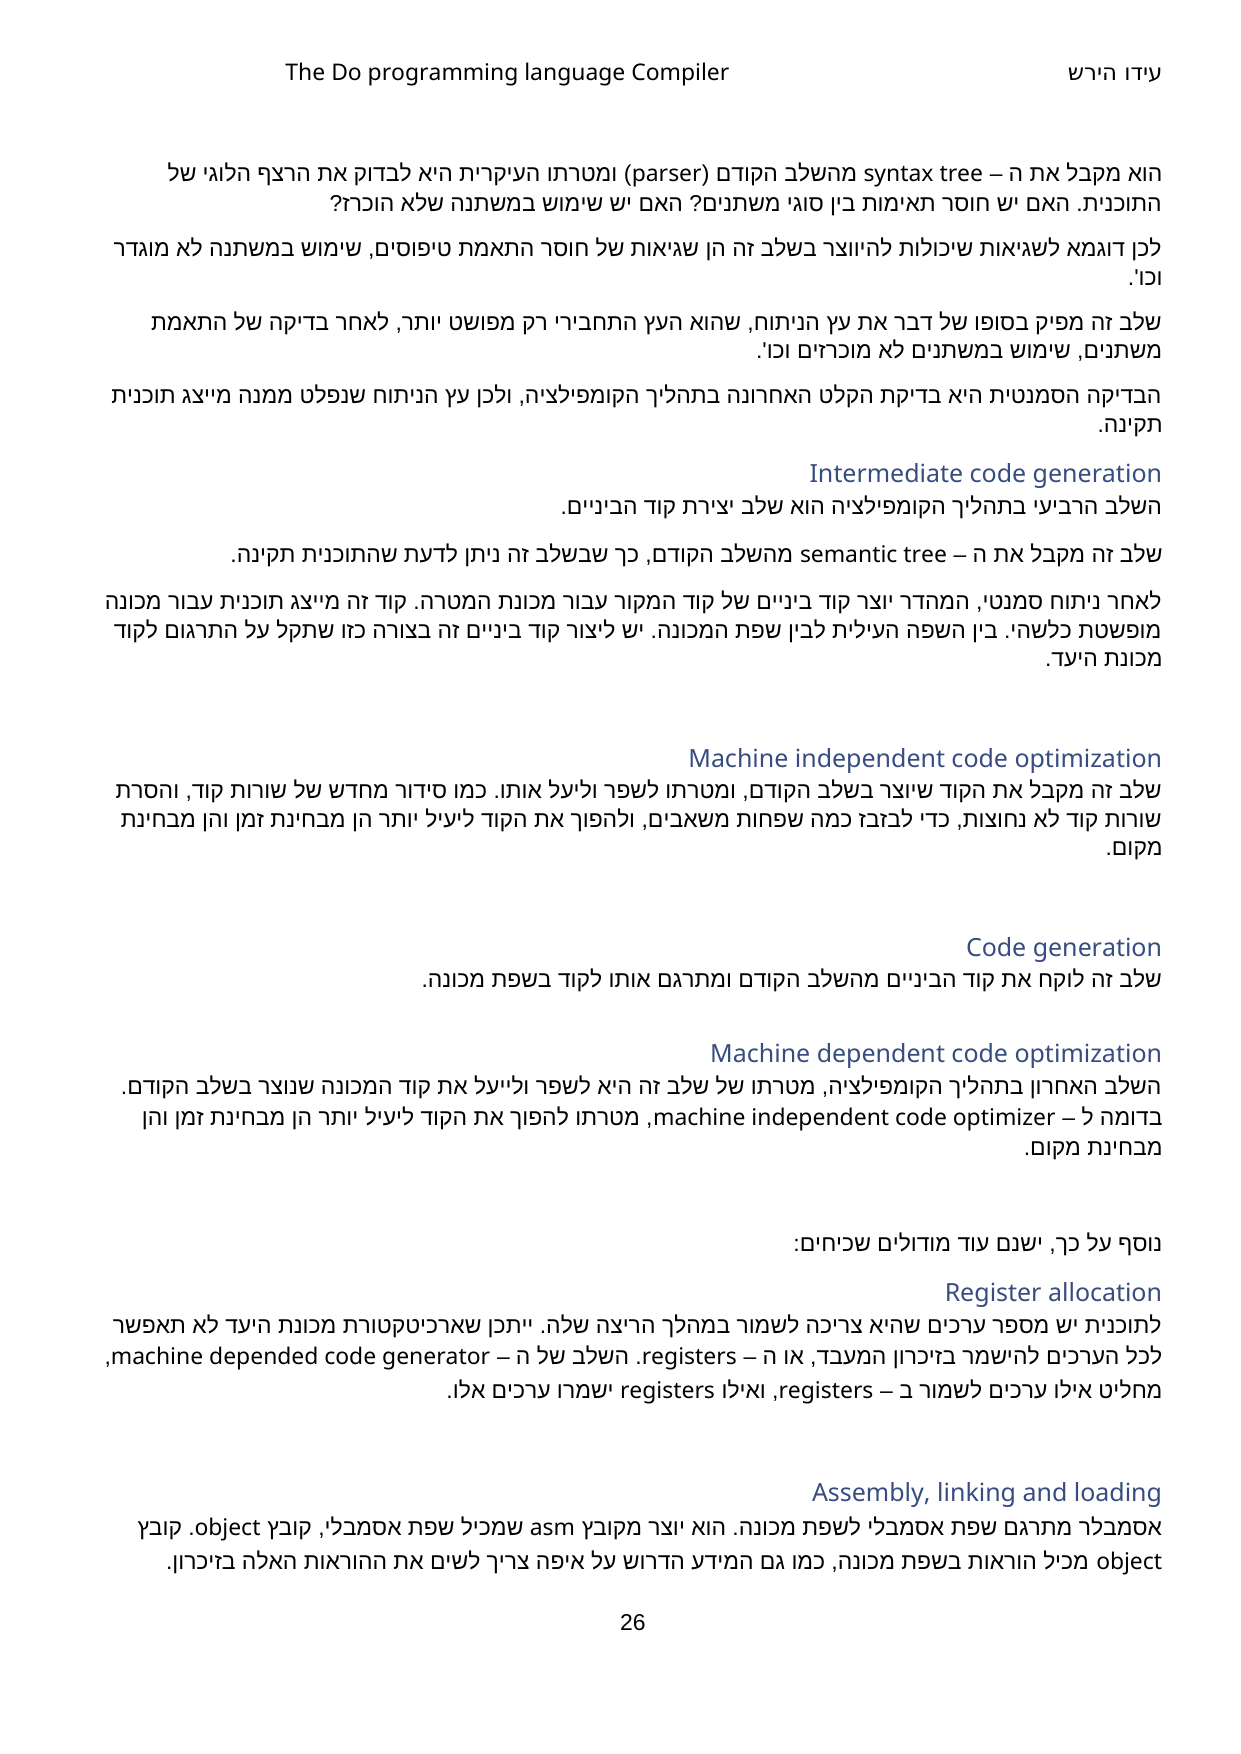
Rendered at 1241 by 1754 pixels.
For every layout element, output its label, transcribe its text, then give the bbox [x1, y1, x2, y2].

text הבדיקה הסמנטית היא בדיקת הקלט האחרונה בתהליך הקומפילציה, ולכן עץ הניתוח שנפלט ממנה מייצג תוכנית תקינה. [103, 382, 1162, 437]
text שלב זה מקבל את הקוד שיוצר בשלב הקודם, ומטרתו לשפר וליעל אותו. כמו סידור מחדש של שורות קוד, והסרת שורות קוד לא נחוצות, כדי לבזבז כמה שפחות משאבים, ולהפוך את הקוד ליעיל יותר הן מבחינת זמן והן מבחינת מקום. [103, 777, 1162, 861]
text לאחר ניתוח סמנטי, המהדר יוצר קוד ביניים של קוד המקור עבור מכונת המטרה. קוד זה מייצג תוכנית עבור מכונה מופשטת כלשהי. בין השפה העילית לבין שפת המכונה. יש ליצור קוד ביניים זה בצורה כזו שתקל על התרגום לקוד מכונת היעד. [103, 588, 1162, 671]
text השלב האחרון בתהליך הקומפילציה, מטרתו של שלב זה היא לשפר ולייעל את קוד המכונה שנוצר בשלב הקודם. בדומה ל – machine independent code optimizer, מטרתו להפוך את הקוד ליעיל יותר הן מבחינת זמן והן מבחינת מקום. [103, 1073, 1162, 1161]
subtitle Register allocation [103, 1275, 1162, 1309]
subtitle Assembly, linking and loading [103, 1474, 1162, 1508]
subtitle Code generation [103, 930, 1162, 964]
subtitle Machine independent code optimization [103, 741, 1162, 774]
text לתוכנית יש מספר ערכים שהיא צריכה לשמור במהלך הריצה שלה. ייתכן שארכיטקטורת מכונת היעד לא תאפשר לכל הערכים להישמר בזיכרון המעבד, או ה – registers. השלב של ה – machine depended code generator, מחליט אילו ערכים לשמור ב – registers, ואילו registers ישמרו ערכים אלו. [103, 1312, 1162, 1405]
text נוסף על כך, ישנם עוד מודולים שכיחים: [103, 1230, 1162, 1256]
text שלב זה לוקח את קוד הביניים מהשלב הקודם ומתרגם אותו לקוד בשפת מכונה. [103, 966, 1162, 993]
text שלב זה מקבל את ה – semantic tree מהשלב הקודם, כך שבשלב זה ניתן לדעת שהתוכנית תקינה. [103, 538, 1162, 569]
text השלב הרביעי בתהליך הקומפילציה הוא שלב יצירת קוד הביניים. [103, 493, 1162, 519]
subtitle Intermediate code generation [103, 456, 1162, 490]
text הוא מקבל את ה – syntax tree מהשלב הקודם (parser) ומטרתו העיקרית היא לבדוק את הרצף הלוגי של התוכנית. האם יש חוסר תאימות בין סוגי משתנים? האם יש שימוש במשתנה שלא הוכרז? [103, 157, 1162, 216]
text אסמבלר מתרגם שפת אסמבלי לשפת מכונה. הוא יוצר מקובץ asm שמכיל שפת אסמבלי, קובץ object. קובץ object מכיל הוראות בשפת מכונה, כמו גם המידע הדרוש על איפה צריך לשים את ההוראות האלה בזיכרון. [103, 1511, 1162, 1576]
text שלב זה מפיק בסופו של דבר את עץ הניתוח, שהוא העץ התחבירי רק מפושט יותר, לאחר בדיקה של התאמת משתנים, שימוש במשתנים לא מוכרזים וכו'. [103, 309, 1162, 363]
subtitle Machine dependent code optimization [103, 1036, 1162, 1070]
text לכן דוגמא לשגיאות שיכולות להיווצר בשלב זה הן שגיאות של חוסר התאמת טיפוסים, שימוש במשתנה לא מוגדר וכו'. [103, 235, 1162, 290]
